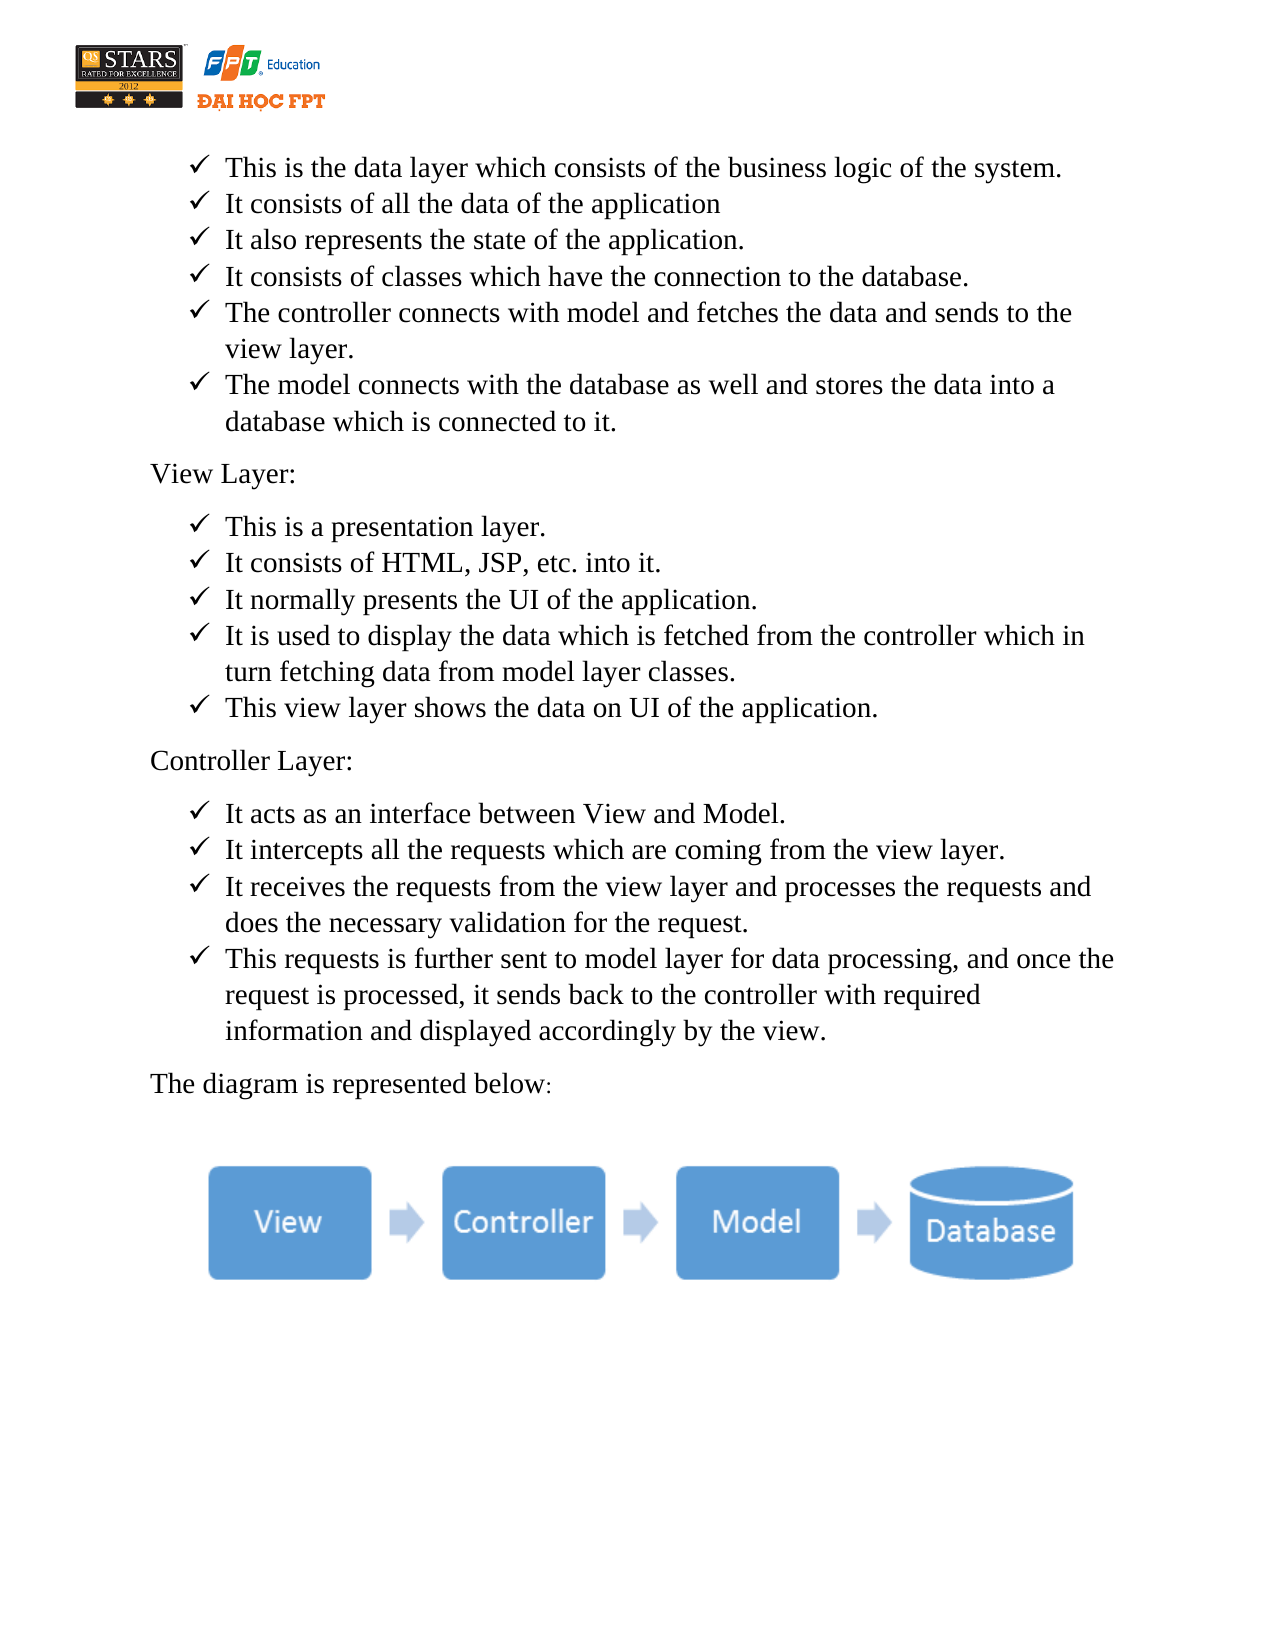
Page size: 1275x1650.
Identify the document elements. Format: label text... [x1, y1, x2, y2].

list It intercepts all the requests which are coming from the view layer. [187, 832, 1125, 866]
list It consists of HTML, JSP, etc. into it. [187, 546, 1125, 579]
list It is used to display the data which is fetched from the controller which in turn fetching data from model layer classes. [187, 618, 1125, 688]
text The diagram is represented below: [150, 1066, 1125, 1100]
list It acts as an interface between View and Model. [187, 796, 1125, 830]
list This is the data layer which consists of the business logic of the system. [187, 150, 1125, 184]
list It consists of classes which have the connection to the database. [187, 259, 1125, 292]
list It normally presents the UI of the application. [187, 582, 1125, 615]
list It consists of all the data of the application [187, 186, 1125, 220]
list This is a presentation layer. [187, 509, 1125, 543]
list The model connects with the database as well and stores the data into a database which is connected to it. [187, 367, 1125, 437]
list It receives the requests from the view layer and processes the requests and does the necessary validation for the request. [187, 869, 1125, 938]
list It also represents the state of the application. [187, 222, 1125, 256]
picture [150, 1119, 1125, 1342]
text Controller Layer: [150, 743, 1125, 777]
picture [68, 31, 332, 120]
list This view layer shows the data on UI of the application. [187, 690, 1125, 724]
text View Layer: [150, 456, 1125, 490]
list This requests is further sent to model layer for data processing, and once the request is processed, it sends back to the controller with required information and displayed accordingly by the view. [187, 941, 1125, 1047]
list The controller connects with model and fetches the data and sends to the view layer. [187, 295, 1125, 365]
